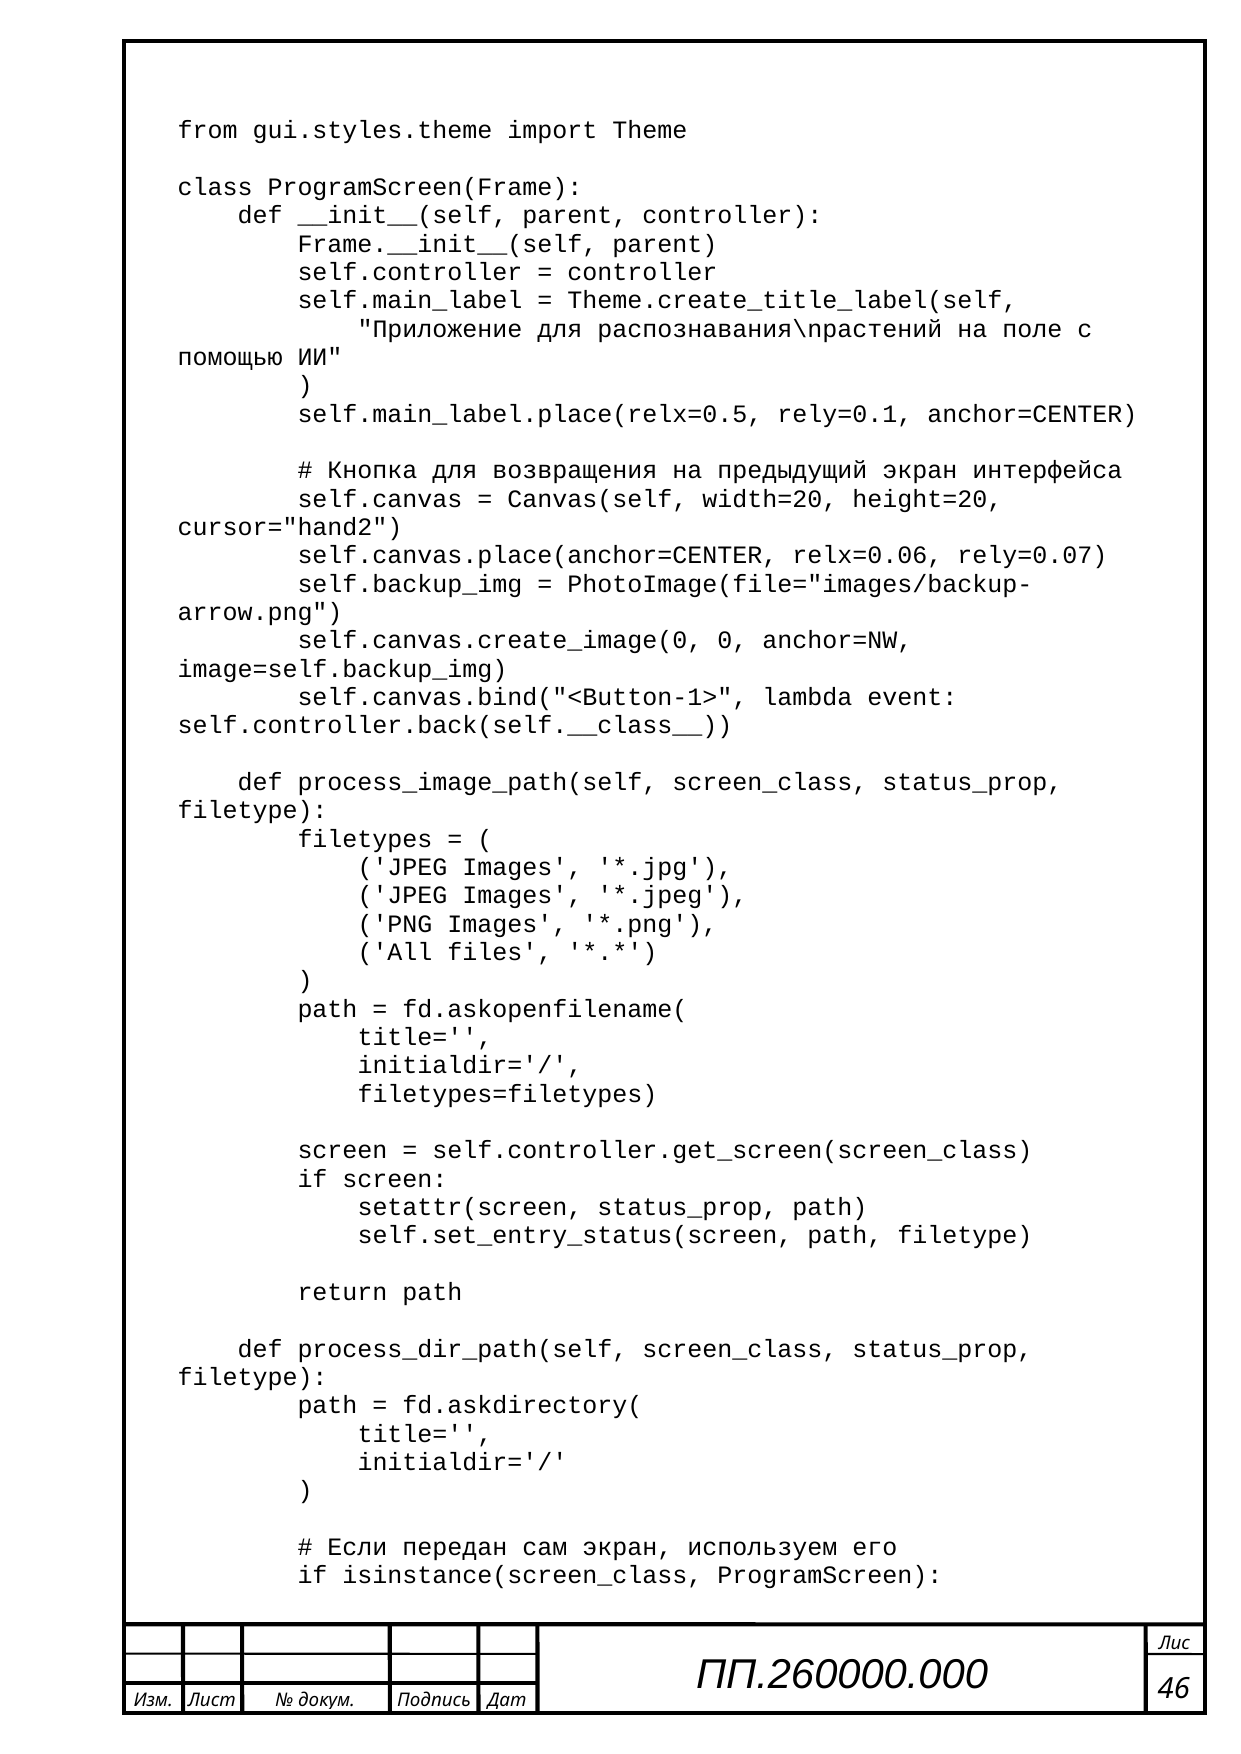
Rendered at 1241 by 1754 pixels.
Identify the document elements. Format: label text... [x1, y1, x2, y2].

text return path [177, 1280, 1152, 1308]
text ('PNG Images', '*.png'), [177, 911, 1152, 940]
text self.controller = controller [177, 260, 1152, 288]
text self.backup_img = PhotoImage(file="images/backup-arrow.png") [177, 571, 1152, 628]
text setattr(screen, status_prop, path) [177, 1195, 1152, 1223]
text self.main_label.place(relx=0.5, rely=0.1, anchor=CENTER) [177, 401, 1152, 430]
text initialdir='/', [177, 1053, 1152, 1081]
text ) [177, 373, 1152, 401]
text path = fd.askdirectory( [177, 1393, 1152, 1421]
text self.canvas = Canvas(self, width=20, height=20, cursor="hand2") [177, 486, 1152, 543]
text ) [177, 1478, 1152, 1506]
text class ProgramScreen(Frame): [177, 175, 1152, 203]
text ) [177, 968, 1152, 996]
text from gui.styles.theme import Theme [177, 118, 1152, 146]
text def process_dir_path(self, screen_class, status_prop, filetype): [177, 1336, 1152, 1393]
text self.set_entry_status(screen, path, filetype) [177, 1223, 1152, 1251]
text ('JPEG Images', '*.jpg'), [177, 855, 1152, 883]
text self.canvas.create_image(0, 0, anchor=NW, image=self.backup_img) [177, 628, 1152, 685]
text filetypes = ( [177, 826, 1152, 855]
text self.canvas.bind("<Button-1>", lambda event: self.controller.back(self.__class__)) [177, 685, 1152, 741]
text title='', [177, 1421, 1152, 1450]
text initialdir='/' [177, 1450, 1152, 1478]
text ('JPEG Images', '*.jpeg'), [177, 883, 1152, 911]
text "Приложение для распознавания\nрастений на поле с помощью ИИ" [177, 316, 1152, 373]
text path = fd.askopenfilename( [177, 996, 1152, 1025]
text self.main_label = Theme.create_title_label(self, [177, 288, 1152, 316]
text screen = self.controller.get_screen(screen_class) [177, 1138, 1152, 1166]
text title='', [177, 1025, 1152, 1053]
text Frame.__init__(self, parent) [177, 231, 1152, 260]
text def __init__(self, parent, controller): [177, 203, 1152, 231]
text def process_image_path(self, screen_class, status_prop, filetype): [177, 770, 1152, 826]
text ('All files', '*.*') [177, 940, 1152, 968]
text # Если передан сам экран, используем его [177, 1535, 1152, 1563]
text # Кнопка для возвращения на предыдущий экран интерфейса [177, 458, 1152, 486]
text self.canvas.place(anchor=CENTER, relx=0.06, rely=0.07) [177, 543, 1152, 571]
text if isinstance(screen_class, ProgramScreen): [177, 1563, 1152, 1591]
text if screen: [177, 1166, 1152, 1195]
text filetypes=filetypes) [177, 1081, 1152, 1110]
